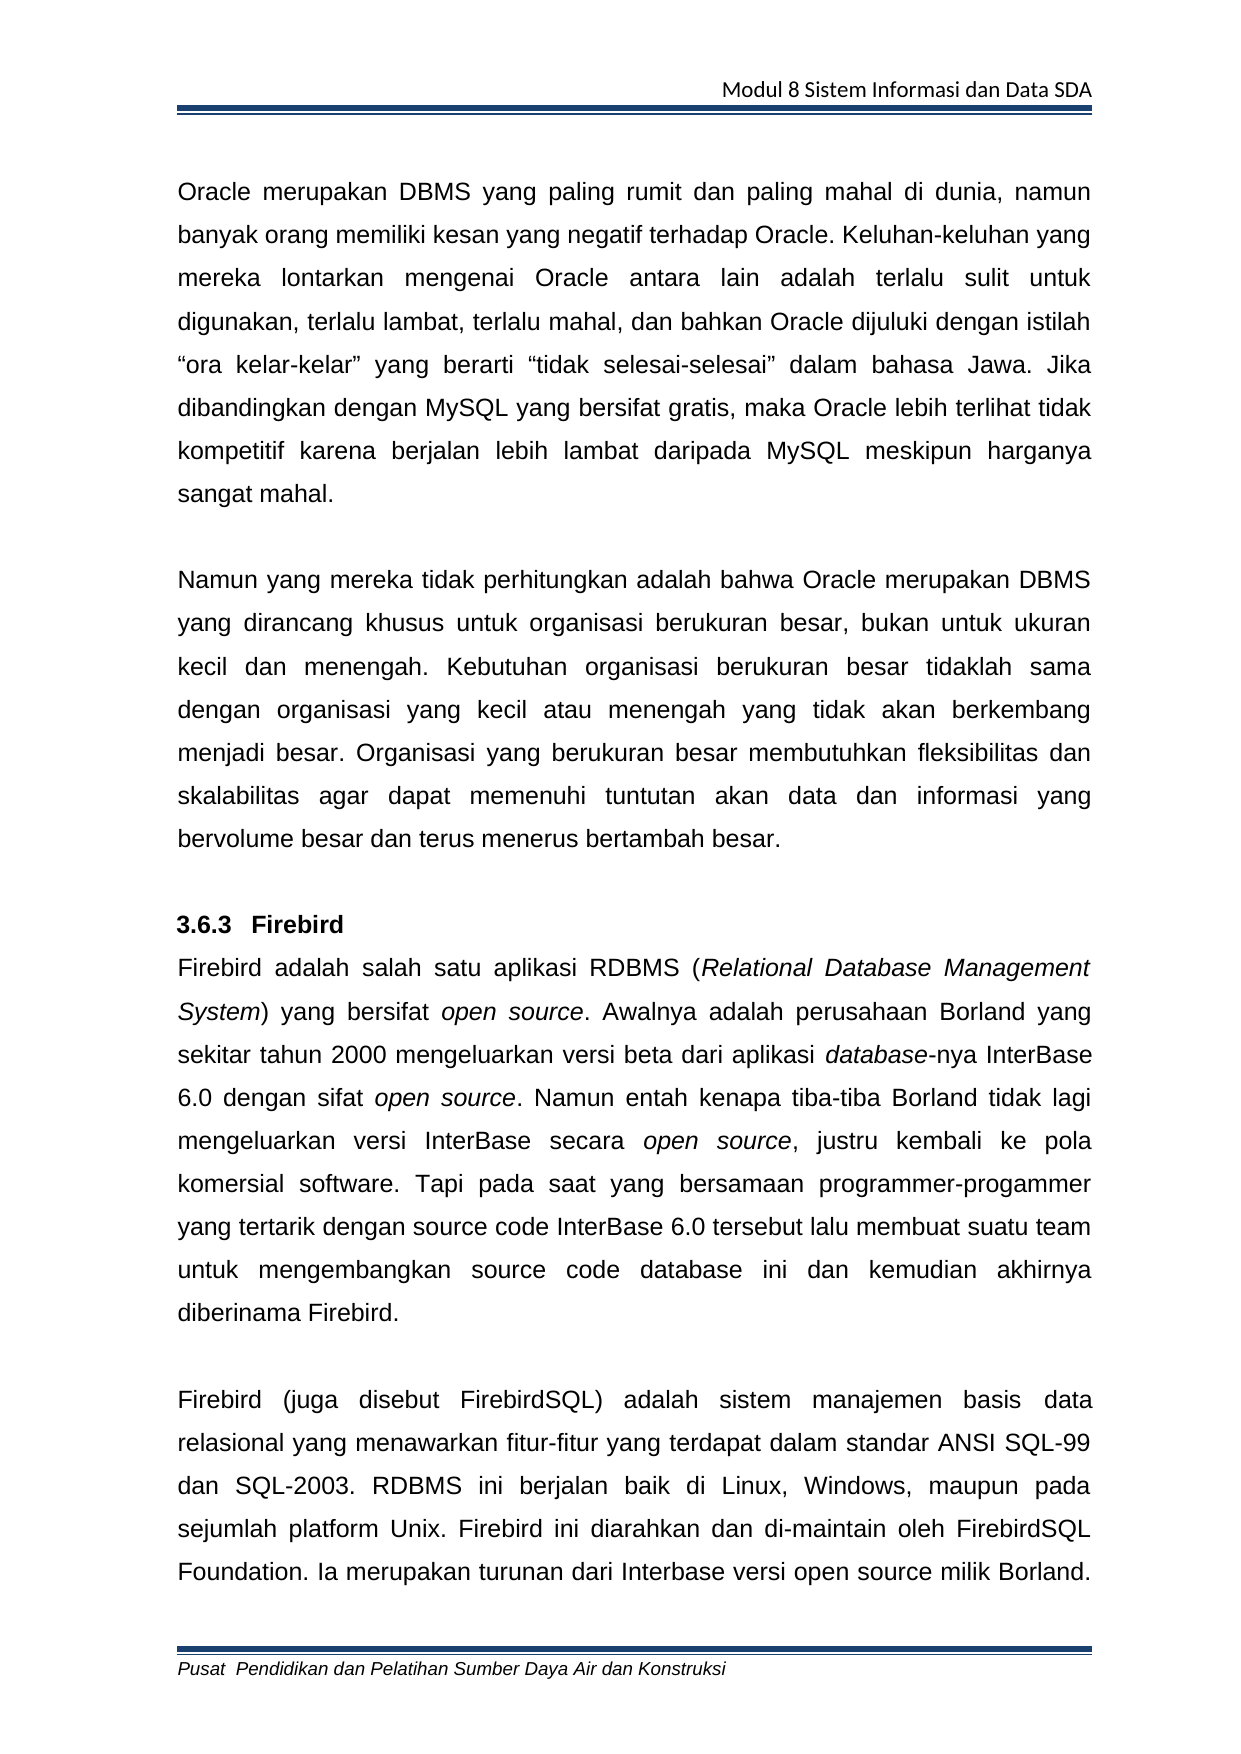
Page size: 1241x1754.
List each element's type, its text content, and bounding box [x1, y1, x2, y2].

subtitle Firebird [176, 910, 1092, 939]
text Firebird adalah salah satu aplikasi RDBMS (Relational Database Management System) yang bersifat open source. Awalnya adalah perusahaan Borland yang sekitar tahun 2000 mengeluarkan versi beta dari aplikasi database-nya InterBase 6.0 dengan sifat open source. Namun entah kenapa tiba-tiba Borland tidak lagi mengeluarkan versi InterBase secara open source, justru kembali ke pola komersial software. Tapi pada saat yang bersamaan programmer-progammer yang tertarik dengan source code InterBase 6.0 tersebut lalu membuat suatu team untuk mengembangkan source code database ini dan kemudian akhirnya diberinama Firebird. [177, 953, 1092, 1327]
text Namun yang mereka tidak perhitungkan adalah bahwa Oracle merupakan DBMS yang dirancang khusus untuk organisasi berukuran besar, bukan untuk ukuran kecil dan menengah. Kebutuhan organisasi berukuran besar tidaklah sama dengan organisasi yang kecil atau menengah yang tidak akan berkembang menjadi besar. Organisasi yang berukuran besar membutuhkan fleksibilitas dan skalabilitas agar dapat memenuhi tuntutan akan data dan informasi yang bervolume besar dan terus menerus bertambah besar. [177, 565, 1092, 853]
text Oracle merupakan DBMS yang paling rumit dan paling mahal di dunia, namun banyak orang memiliki kesan yang negatif terhadap Oracle. Keluhan-keluhan yang mereka lontarkan mengenai Oracle antara lain adalah terlalu sulit untuk digunakan, terlalu lambat, terlalu mahal, dan bahkan Oracle dijuluki dengan istilah “ora kelar-kelar” yang berarti “tidak selesai-selesai” dalam bahasa Jawa. Jika dibandingkan dengan MySQL yang bersifat gratis, maka Oracle lebih terlihat tidak kompetitif karena berjalan lebih lambat daripada MySQL meskipun harganya sangat mahal. [177, 177, 1092, 508]
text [177, 1385, 1092, 1586]
